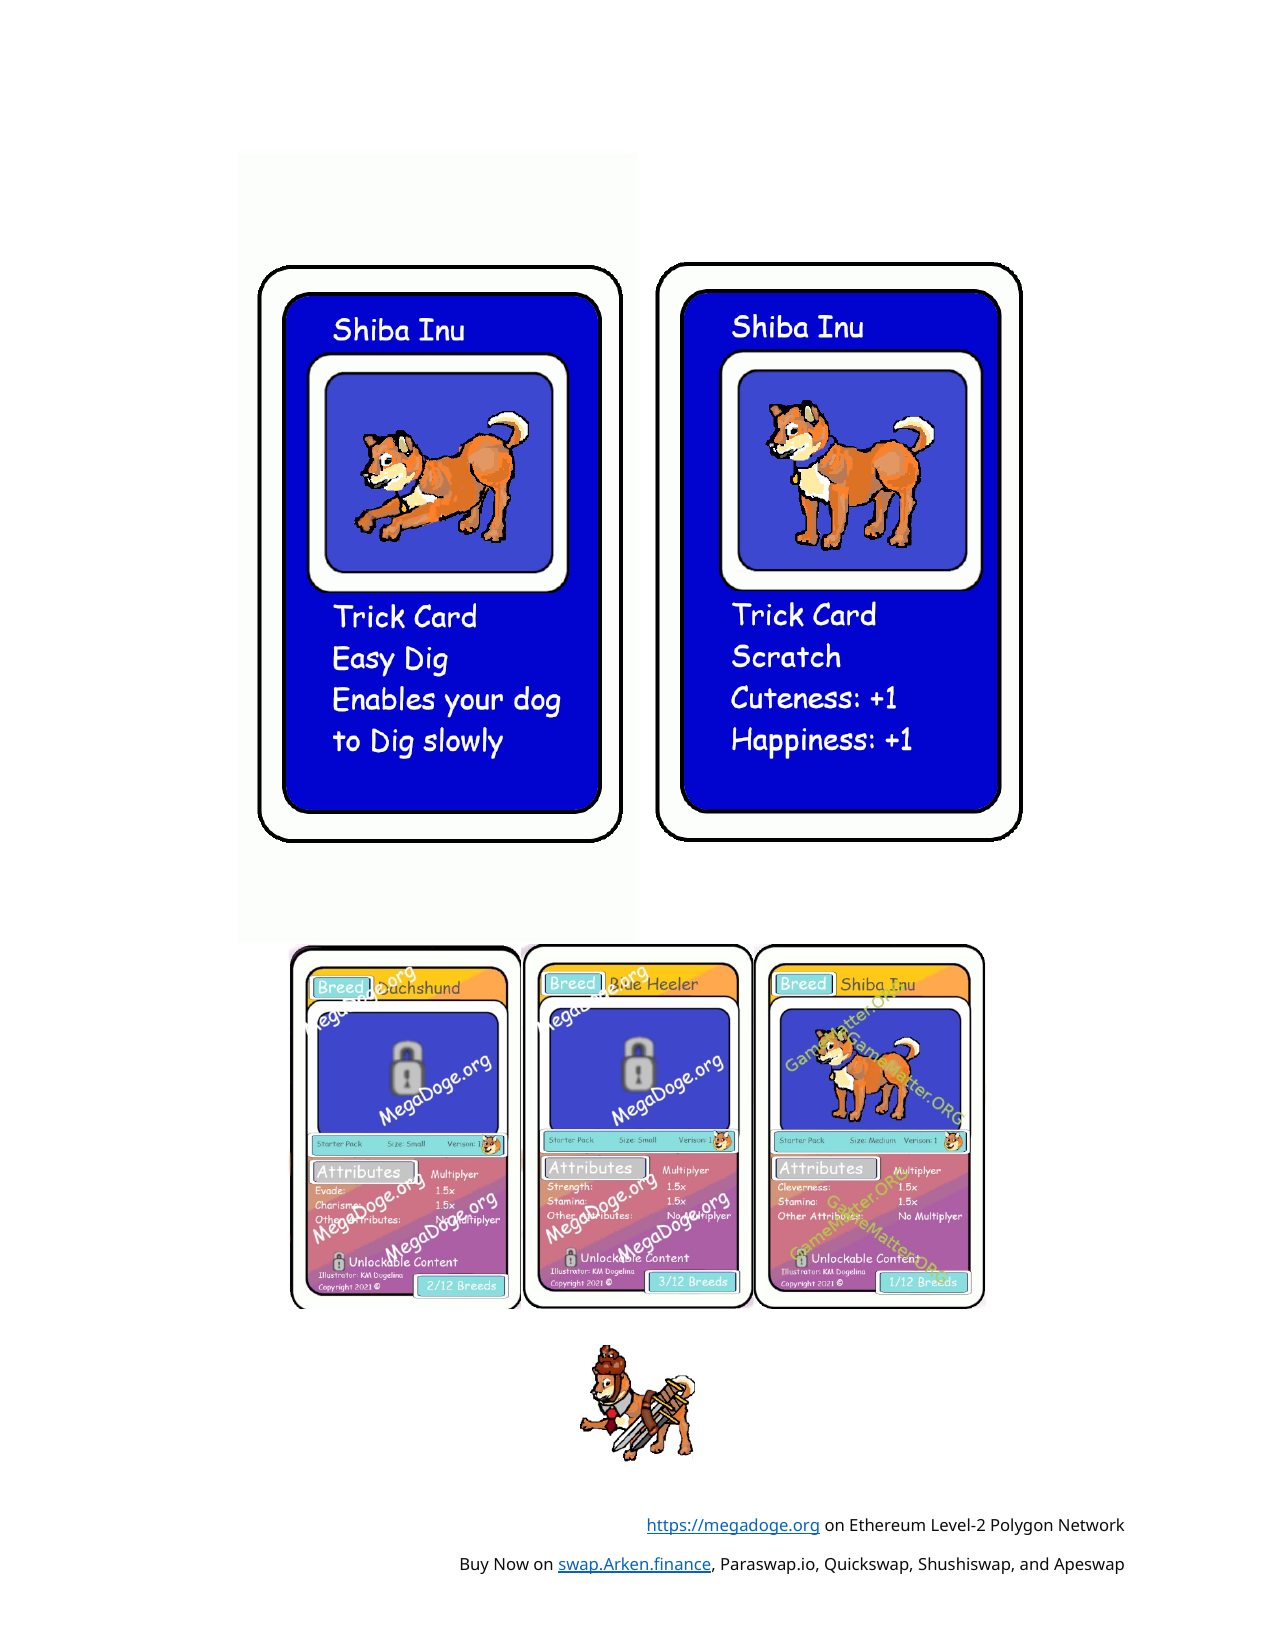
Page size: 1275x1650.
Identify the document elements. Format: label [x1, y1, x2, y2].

picture [238, 150, 1037, 943]
picture [288, 944, 987, 1309]
picture [580, 1345, 705, 1471]
